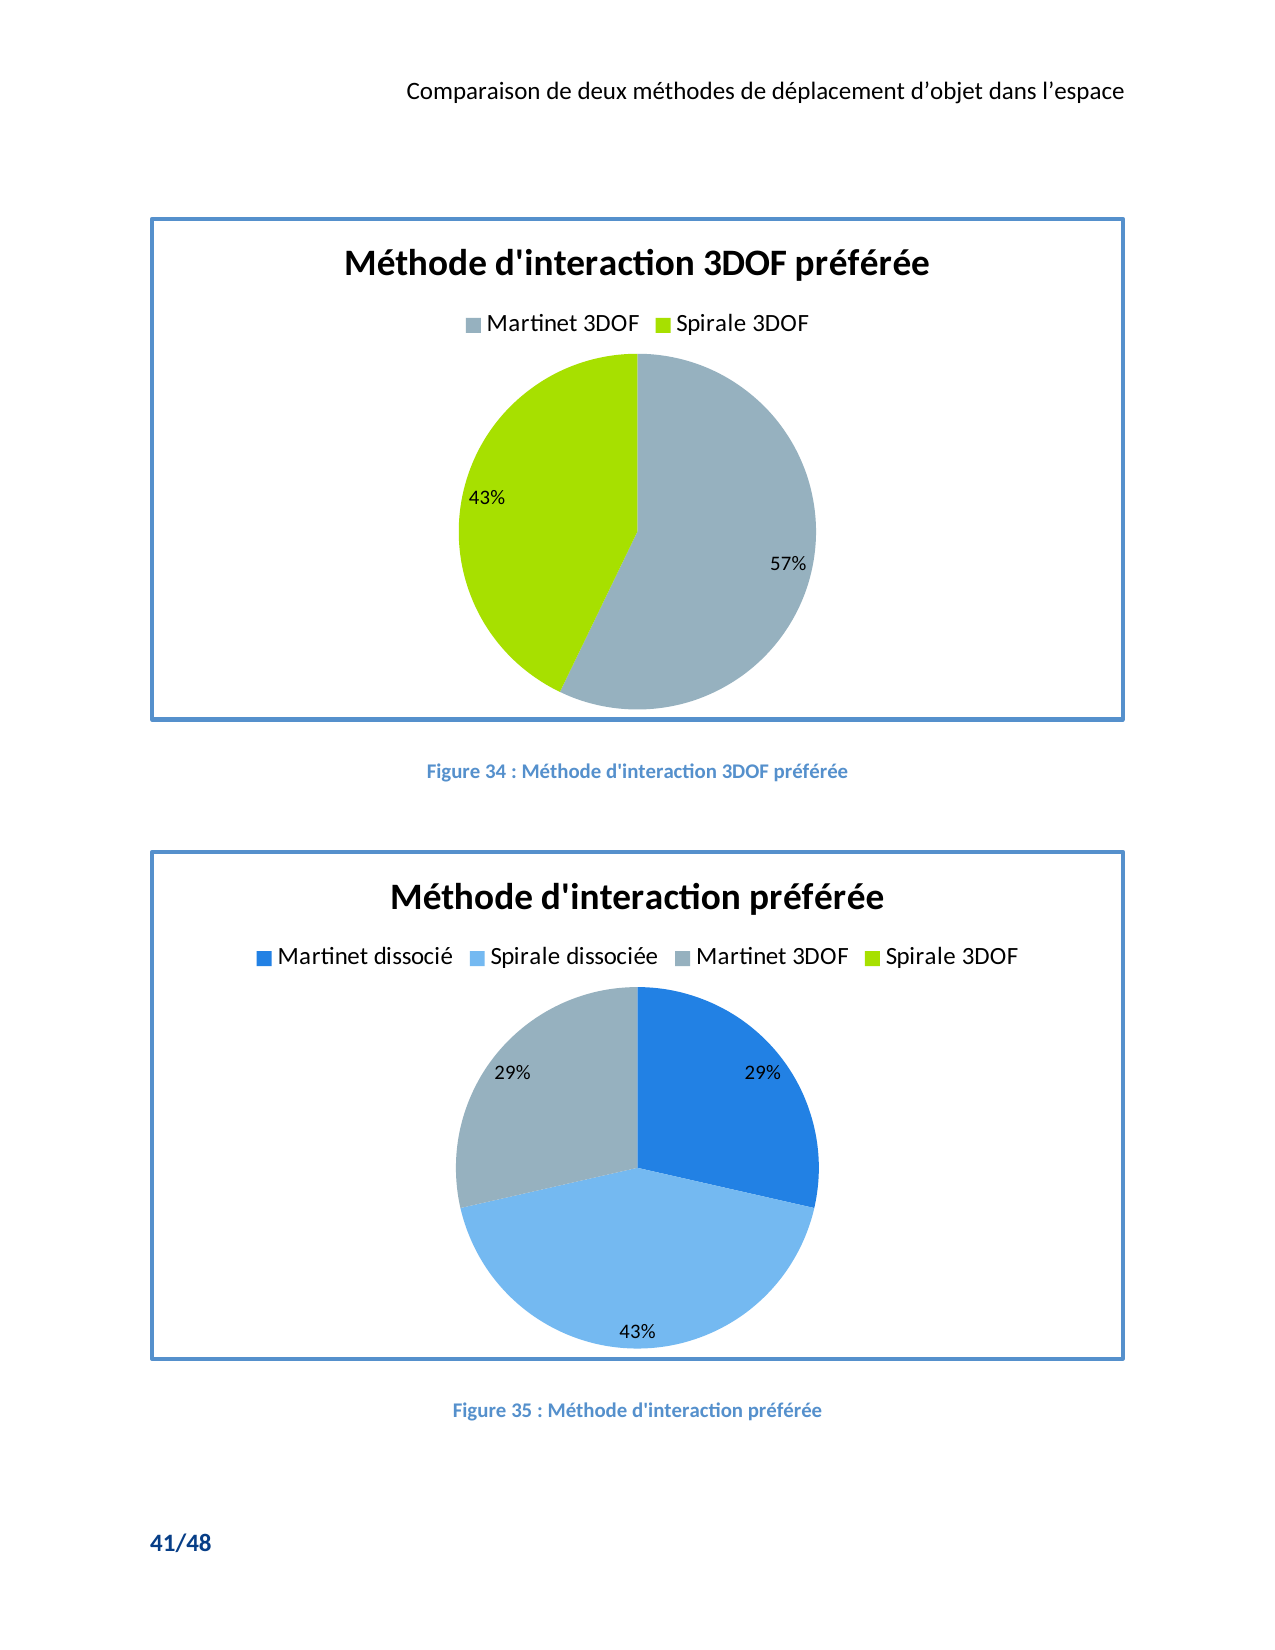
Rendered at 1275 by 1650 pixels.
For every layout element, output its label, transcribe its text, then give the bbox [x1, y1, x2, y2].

text Figure 34 : Méthode d'interaction 3DOF préférée [150, 758, 1125, 783]
text Figure 35 : Méthode d'interaction préférée [150, 1397, 1125, 1422]
